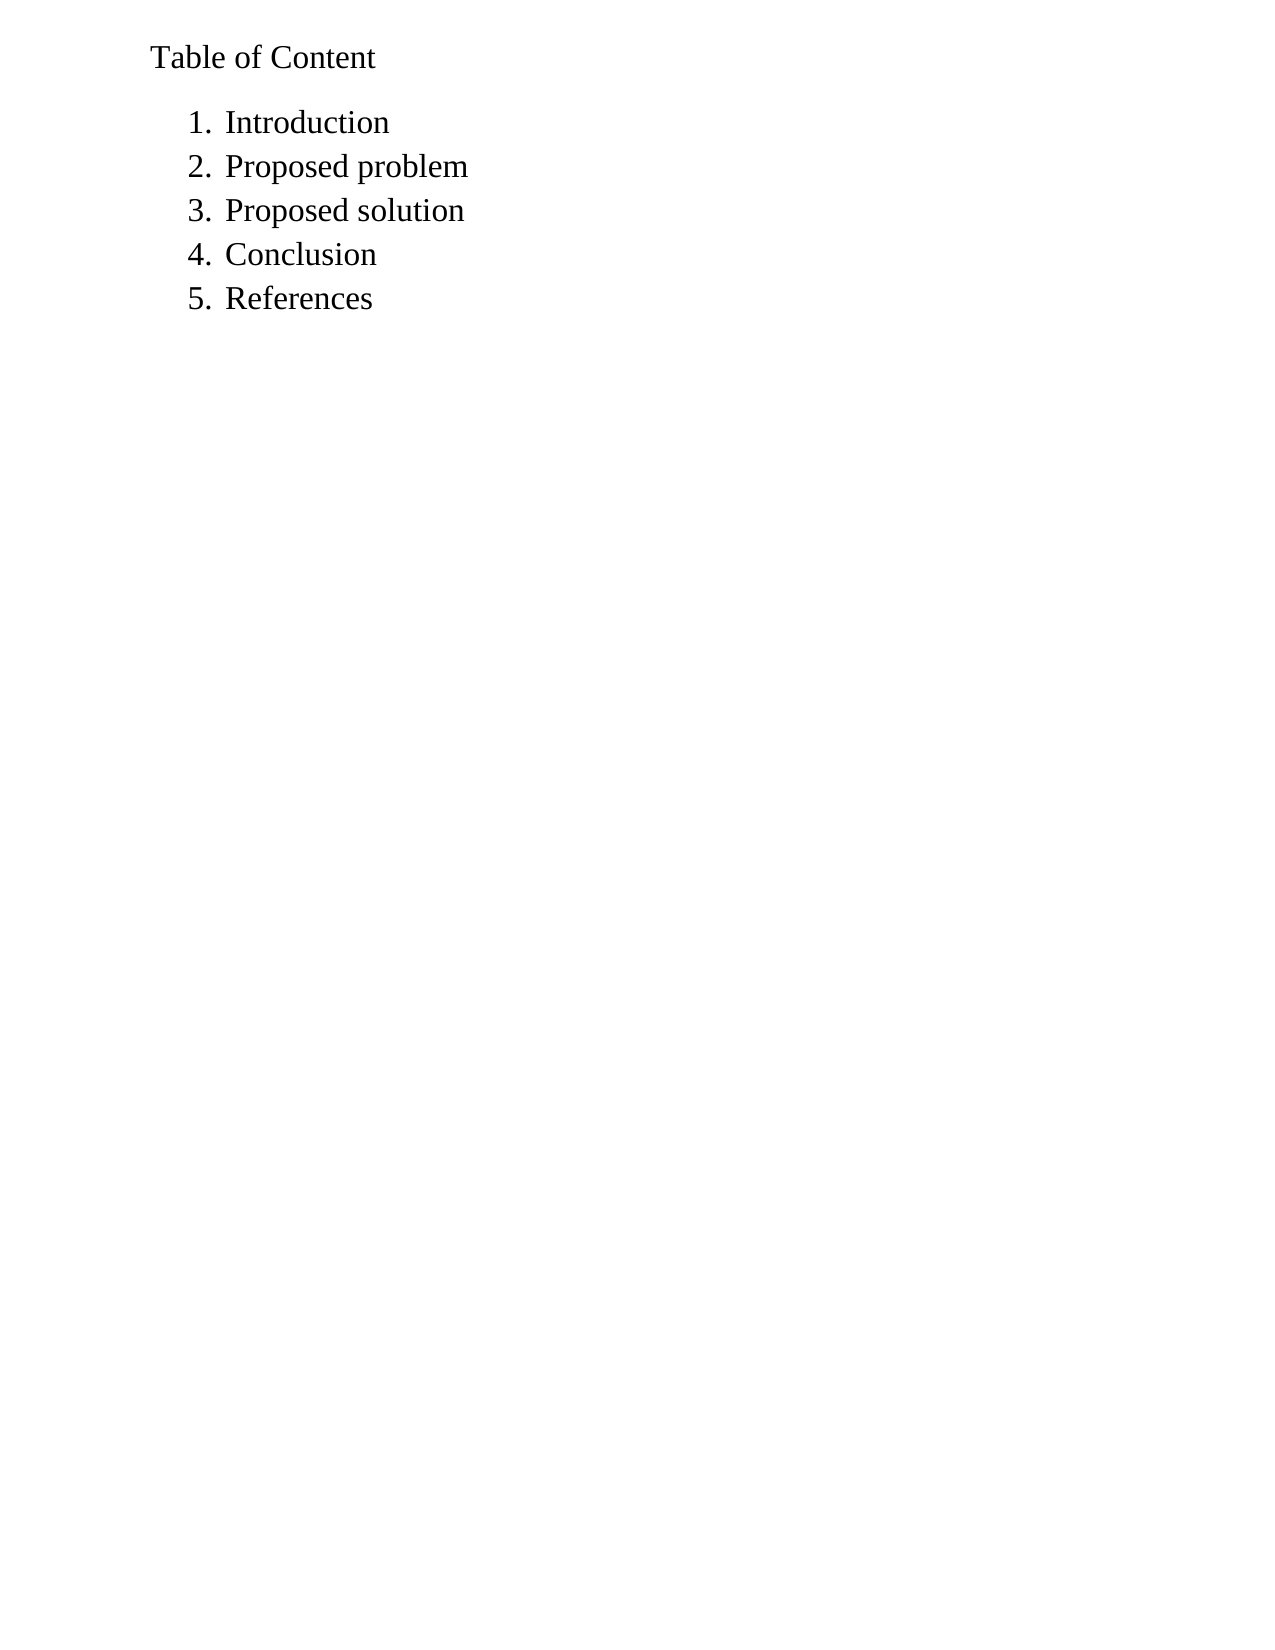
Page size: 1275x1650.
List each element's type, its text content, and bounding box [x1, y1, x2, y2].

list Introduction [187, 102, 1125, 141]
text Table of Content [150, 37, 1125, 76]
list References [187, 279, 1125, 317]
list Proposed solution [187, 191, 1125, 229]
list Proposed problem [187, 146, 1125, 185]
list Conclusion [187, 234, 1125, 273]
